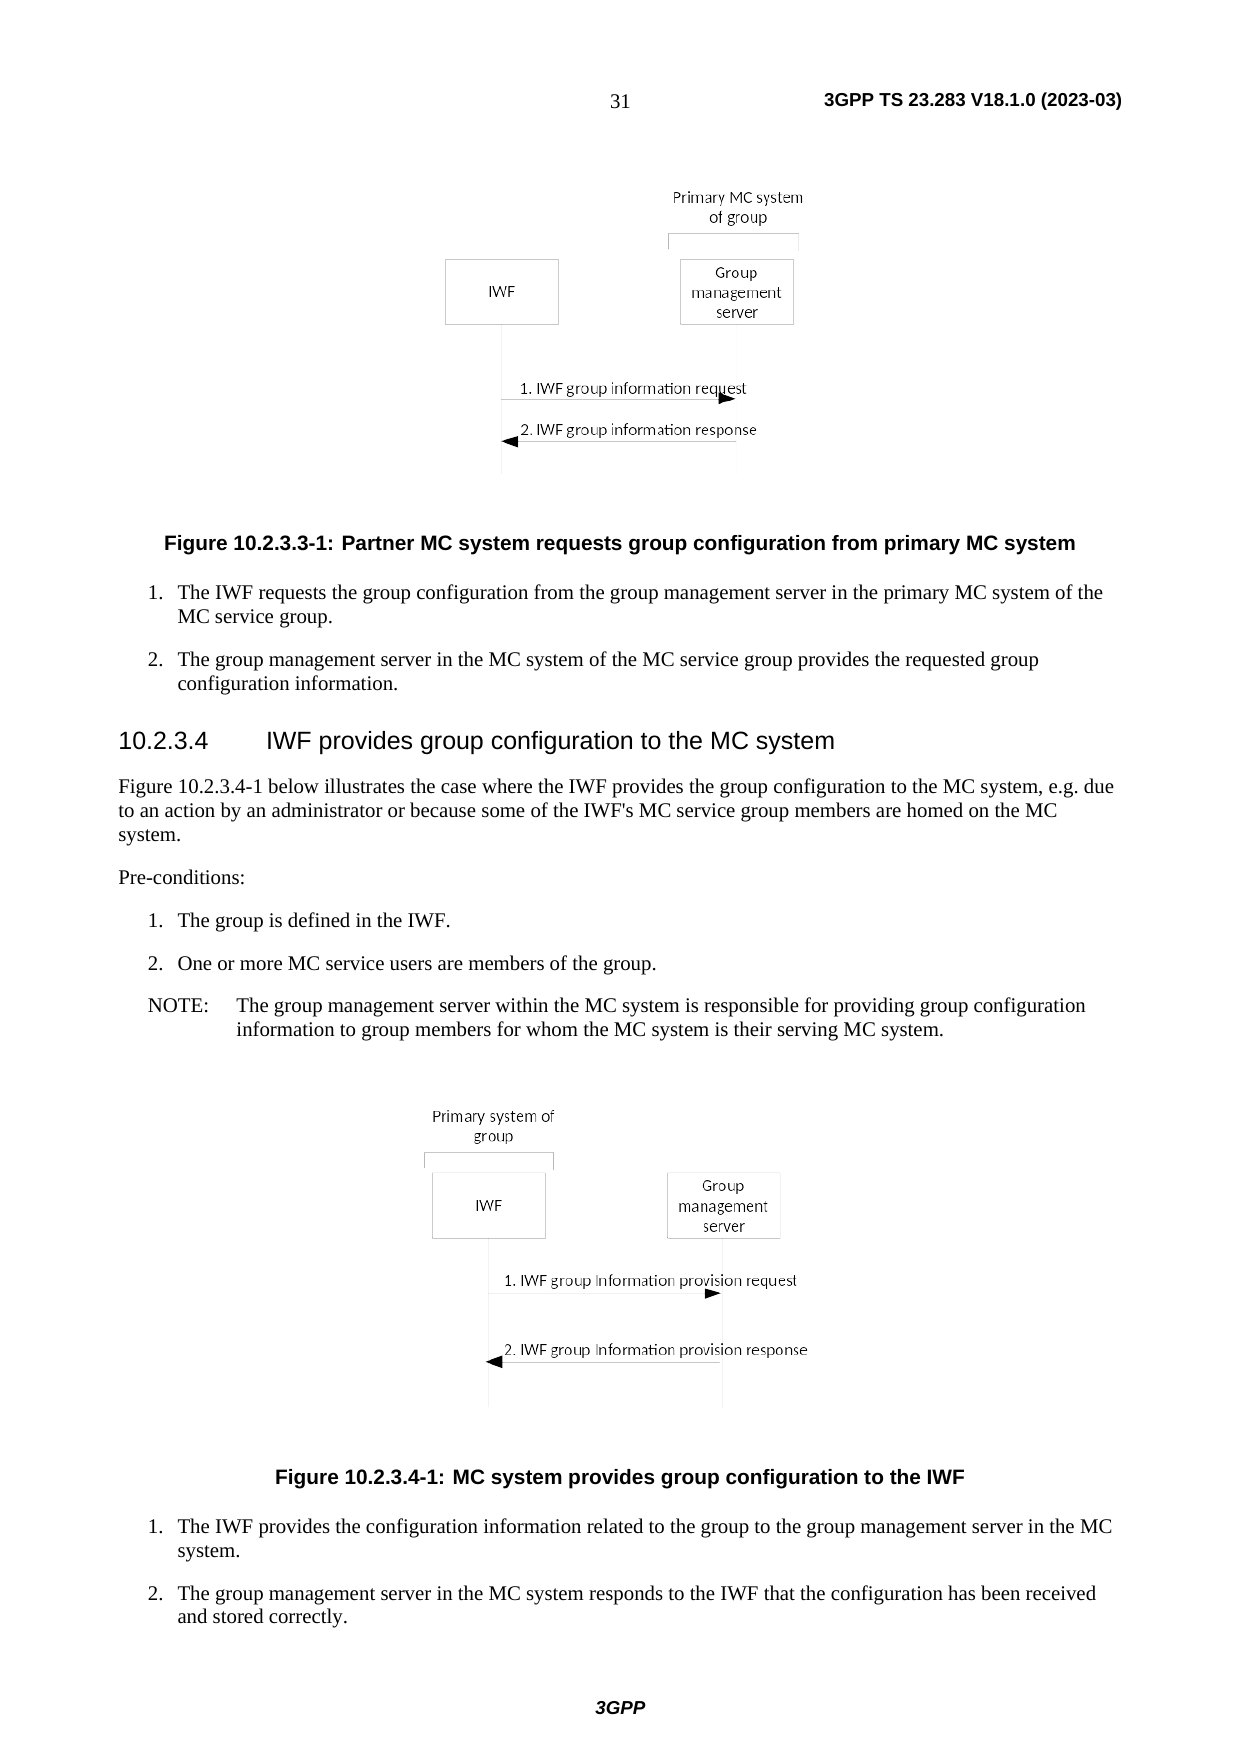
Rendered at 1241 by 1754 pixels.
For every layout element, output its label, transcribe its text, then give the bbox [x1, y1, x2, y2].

text NOTE: The group management server within the MC system is responsible for providing group configuration information to group members for whom the MC system is their serving MC system. [148, 993, 1122, 1041]
text Figure 10.2.3.4-1: MC system provides group configuration to the IWF [118, 1464, 1122, 1488]
text 1. The group is defined in the IWF. [148, 908, 1122, 932]
subtitle 10.2.3.4 IWF provides group configuration to the MC system [118, 726, 1122, 755]
text 2. The group management server in the MC system responds to the IWF that the configuration has been received and stored correctly. [148, 1580, 1122, 1628]
text Figure 10.2.3.3-1: Partner MC system requests group configuration from primary MC system [118, 531, 1122, 555]
text Pre-conditions: [118, 865, 1122, 889]
text 2. One or more MC service users are members of the group. [148, 950, 1122, 974]
text Figure 10.2.3.4-1 below illustrates the case where the IWF provides the group configuration to the MC system, e.g. due to an action by an administrator or because some of the IWF's MC service group members are homed on the MC system. [118, 774, 1122, 846]
text 1. The IWF requests the group configuration from the group management server in the primary MC system of the MC service group. [148, 580, 1122, 628]
text 2. The group management server in the MC system of the MC service group provides the requested group configuration information. [148, 647, 1122, 695]
text 1. The IWF provides the configuration information related to the group to the group management server in the MC system. [148, 1513, 1122, 1562]
